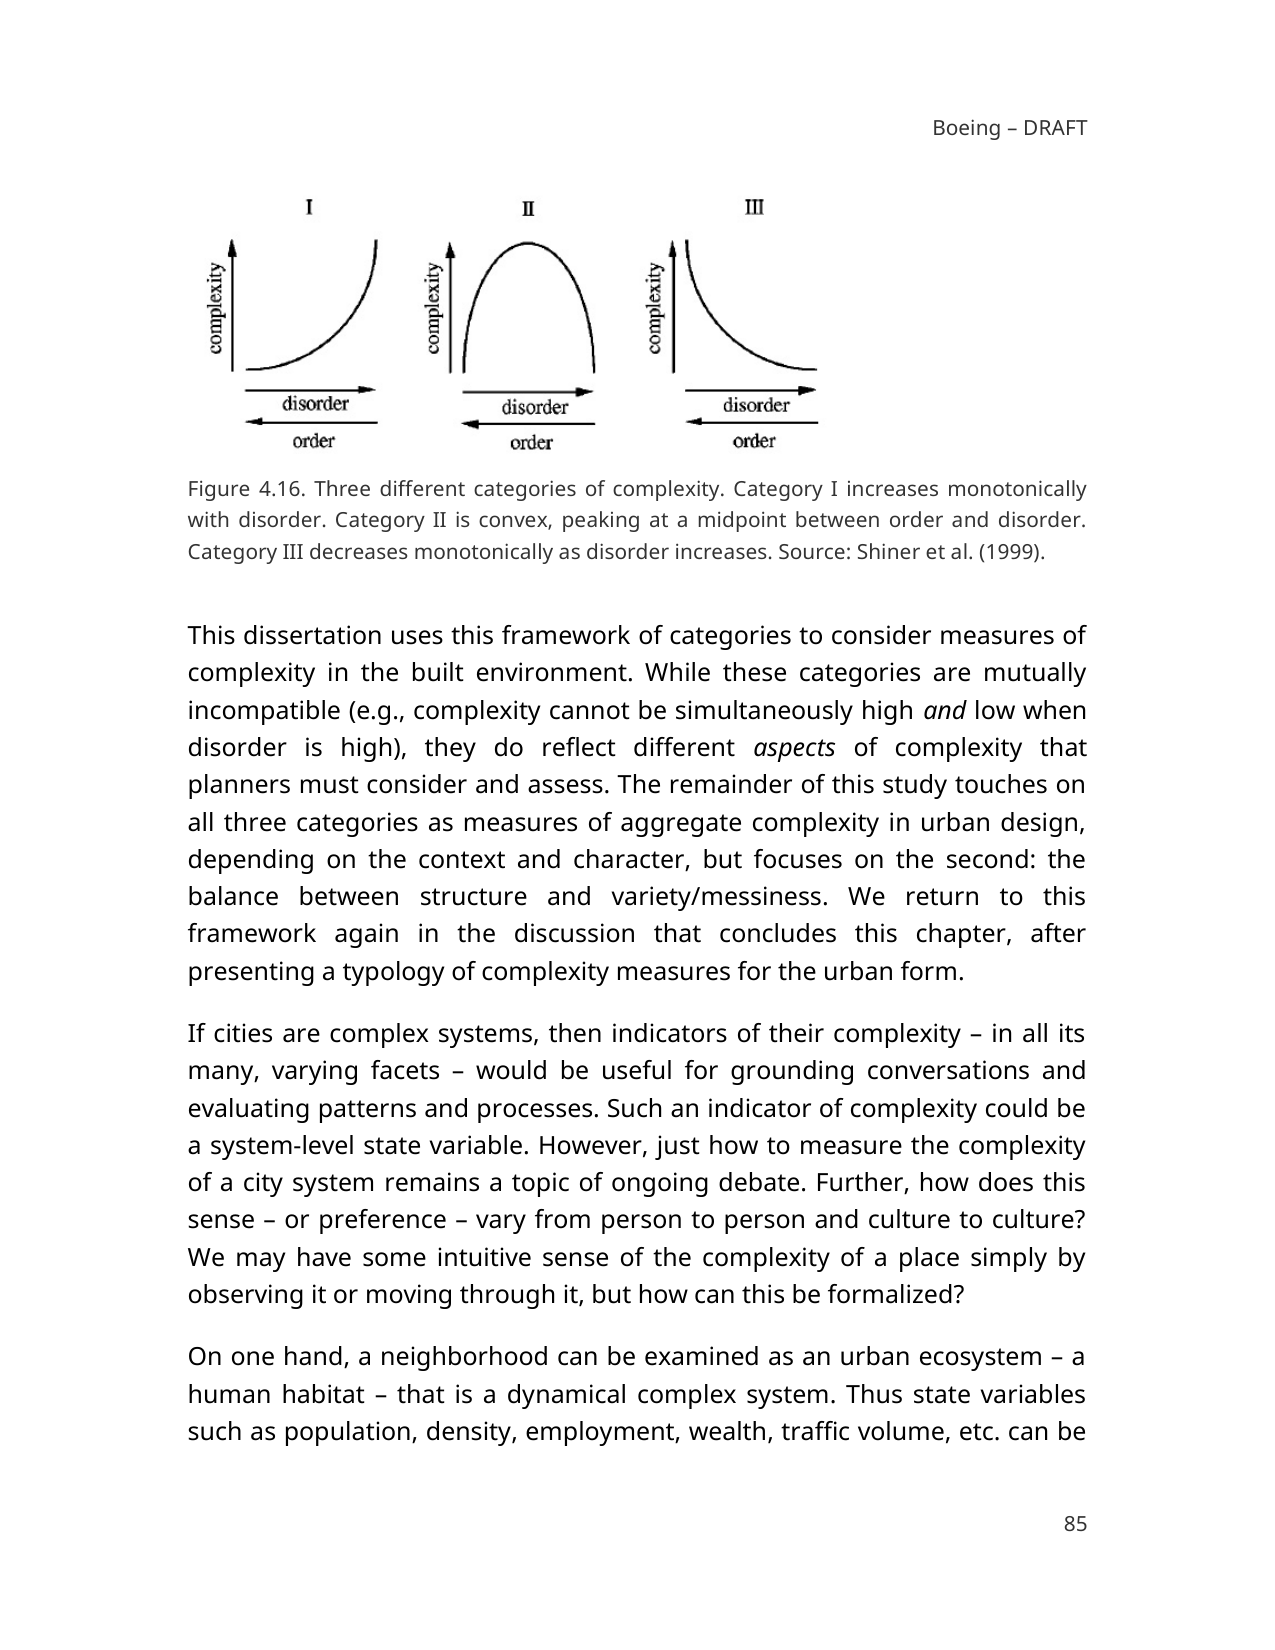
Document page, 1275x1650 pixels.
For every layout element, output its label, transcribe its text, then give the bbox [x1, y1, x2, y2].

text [187, 1339, 1087, 1448]
text If cities are complex systems, then indicators of their complexity – in all its many, varying facets – would be useful for grounding conversations and evaluating patterns and processes. Such an indicator of complexity could be a system-level state variable. However, just how to measure the complexity of a city system remains a topic of ongoing debate. Further, how does this sense – or preference – vary from person to person and culture to culture? We may have some intuitive sense of the complexity of a place simply by observing it or moving through it, but how can this be formalized? [187, 1016, 1087, 1311]
picture [187, 187, 846, 474]
text This dissertation uses this framework of categories to consider measures of complexity in the built environment. While these categories are mutually incompatible (e.g., complexity cannot be simultaneously high and low when disorder is high), they do reflect different aspects of complexity that planners must consider and assess. The remainder of this study touches on all three categories as measures of aggregate complexity in urban design, depending on the context and character, but focuses on the second: the balance between structure and variety/messiness. We return to this framework again in the discussion that concludes this chapter, after presenting a typology of complexity measures for the urban form. [187, 618, 1087, 988]
